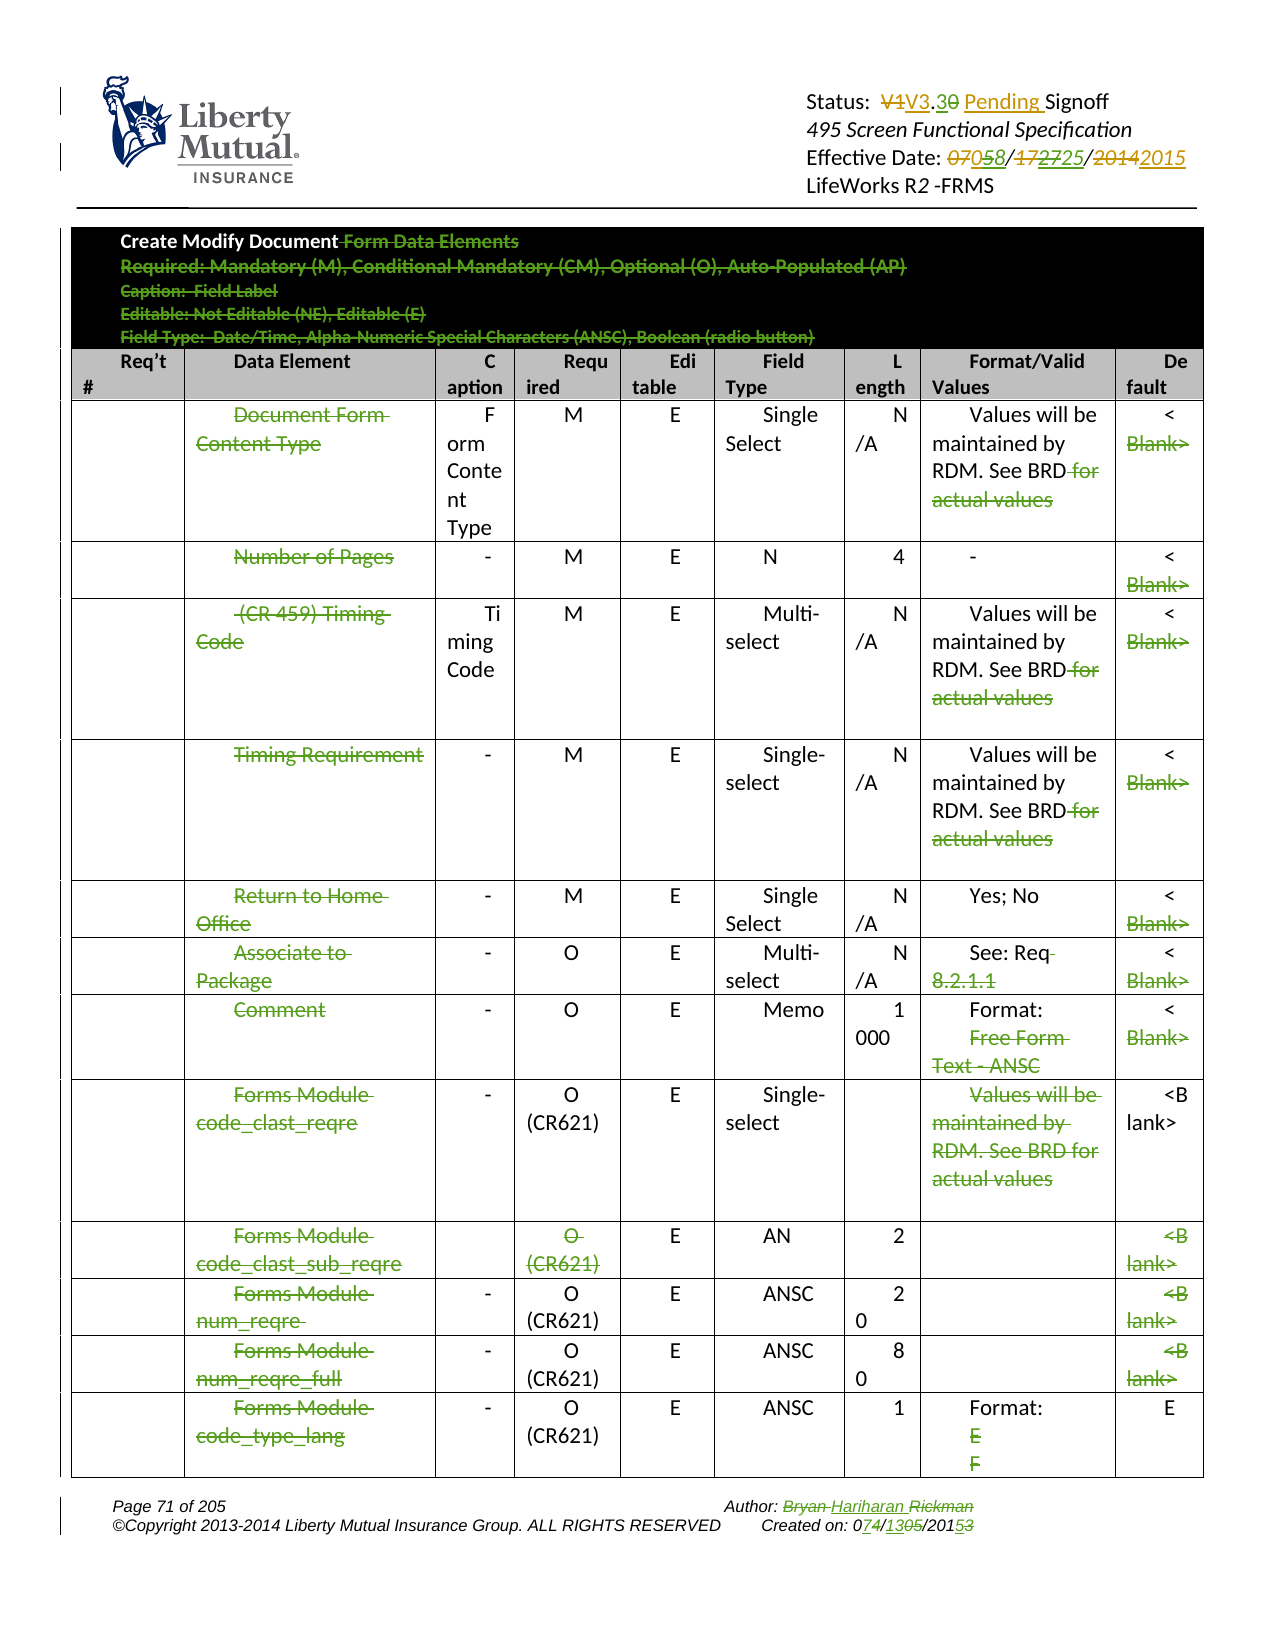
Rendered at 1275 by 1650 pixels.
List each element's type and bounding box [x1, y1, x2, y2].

table_cell [1116, 881, 1203, 937]
table_cell [185, 599, 435, 739]
table_cell [436, 995, 514, 1079]
table_cell [845, 1080, 920, 1221]
table_cell [436, 740, 514, 880]
table_cell [621, 1279, 714, 1335]
table_cell [515, 349, 620, 399]
table_cell [715, 349, 844, 399]
table_cell [1116, 995, 1203, 1079]
table_cell [845, 1336, 920, 1392]
table_cell [921, 349, 1115, 399]
table_cell [185, 881, 435, 937]
table_cell [845, 995, 920, 1079]
table_cell [185, 401, 435, 541]
table_cell [436, 1222, 514, 1278]
table_cell [921, 1279, 1115, 1335]
table_cell [715, 1222, 844, 1278]
table_cell [72, 740, 184, 880]
table_cell [515, 542, 620, 598]
table_cell [185, 1393, 435, 1477]
table_cell [515, 599, 620, 739]
table_cell [185, 1222, 435, 1278]
table_cell [621, 1080, 714, 1221]
table_cell [921, 401, 1115, 541]
table_cell [515, 1279, 620, 1335]
table_cell [185, 938, 435, 994]
table_cell [845, 349, 920, 399]
table_cell [845, 1393, 920, 1477]
table_cell [185, 1336, 435, 1392]
table_cell [1116, 1336, 1203, 1392]
table_cell [715, 1393, 844, 1477]
table_cell [185, 542, 435, 598]
table_cell [845, 740, 920, 880]
table_cell [621, 599, 714, 739]
table_cell [921, 740, 1115, 880]
picture [80, 52, 322, 206]
table_cell [715, 1080, 844, 1221]
table_cell [72, 938, 184, 994]
table_cell [436, 401, 514, 541]
table_cell [72, 1080, 184, 1221]
table_cell [921, 599, 1115, 739]
table_cell [921, 938, 1115, 994]
table_cell [845, 542, 920, 598]
table_cell [621, 1222, 714, 1278]
table_cell [436, 1279, 514, 1335]
table_cell [845, 881, 920, 937]
table_cell [845, 938, 920, 994]
table_cell [1116, 401, 1203, 541]
table_cell [1116, 1080, 1203, 1221]
table_cell [515, 881, 620, 937]
table_cell [715, 599, 844, 739]
table_cell [621, 542, 714, 598]
table_cell [72, 995, 184, 1079]
table_cell [72, 1393, 184, 1477]
table_cell [515, 938, 620, 994]
table_cell [715, 938, 844, 994]
table_cell [515, 1080, 620, 1221]
table_cell [1116, 349, 1203, 399]
table_cell [436, 881, 514, 937]
table_cell [436, 1393, 514, 1477]
table_cell [72, 1222, 184, 1278]
table_cell [715, 401, 844, 541]
table_cell [715, 995, 844, 1079]
table_cell [921, 881, 1115, 937]
table_cell [621, 1393, 714, 1477]
table_cell [72, 1336, 184, 1392]
table_cell [1116, 1222, 1203, 1278]
table_cell [436, 1080, 514, 1221]
table_cell [185, 740, 435, 880]
table_cell [1116, 740, 1203, 880]
table_cell [621, 401, 714, 541]
table_cell [845, 401, 920, 541]
table_cell [185, 995, 435, 1079]
table_cell [72, 401, 184, 541]
table_cell [715, 542, 844, 598]
table_cell [921, 1336, 1115, 1392]
table_cell [921, 995, 1115, 1079]
table_cell [436, 1336, 514, 1392]
table_cell [715, 881, 844, 937]
table_cell [621, 740, 714, 880]
table_cell [185, 1080, 435, 1221]
table_cell [845, 1222, 920, 1278]
table_cell [1116, 599, 1203, 739]
table_cell [715, 1336, 844, 1392]
table_cell [921, 542, 1115, 598]
table_cell [72, 1279, 184, 1335]
table_cell [715, 740, 844, 880]
table_cell [1116, 938, 1203, 994]
table_cell [436, 349, 514, 399]
table_cell [621, 881, 714, 937]
table_cell [1116, 1279, 1203, 1335]
table_cell [72, 349, 184, 399]
table_cell [185, 349, 435, 399]
table_cell [515, 1393, 620, 1477]
table_cell [921, 1393, 1115, 1477]
table_cell [72, 599, 184, 739]
table_cell [515, 995, 620, 1079]
table_cell [621, 1336, 714, 1392]
table_cell [436, 599, 514, 739]
table_cell [515, 740, 620, 880]
table_cell [72, 542, 184, 598]
table_cell [436, 938, 514, 994]
table_cell [515, 401, 620, 541]
table_cell [185, 1279, 435, 1335]
table_cell [621, 995, 714, 1079]
table_cell [921, 1222, 1115, 1278]
table_cell [515, 1336, 620, 1392]
table_cell [436, 542, 514, 598]
table_cell [715, 1279, 844, 1335]
table_cell [515, 1222, 620, 1278]
table_cell [921, 1080, 1115, 1221]
table_cell [845, 1279, 920, 1335]
table_cell [1116, 1393, 1203, 1477]
table_cell [621, 938, 714, 994]
table_cell [1116, 542, 1203, 598]
table_cell [845, 599, 920, 739]
table_header [72, 228, 1203, 348]
table_cell [621, 349, 714, 399]
table_cell [72, 881, 184, 937]
